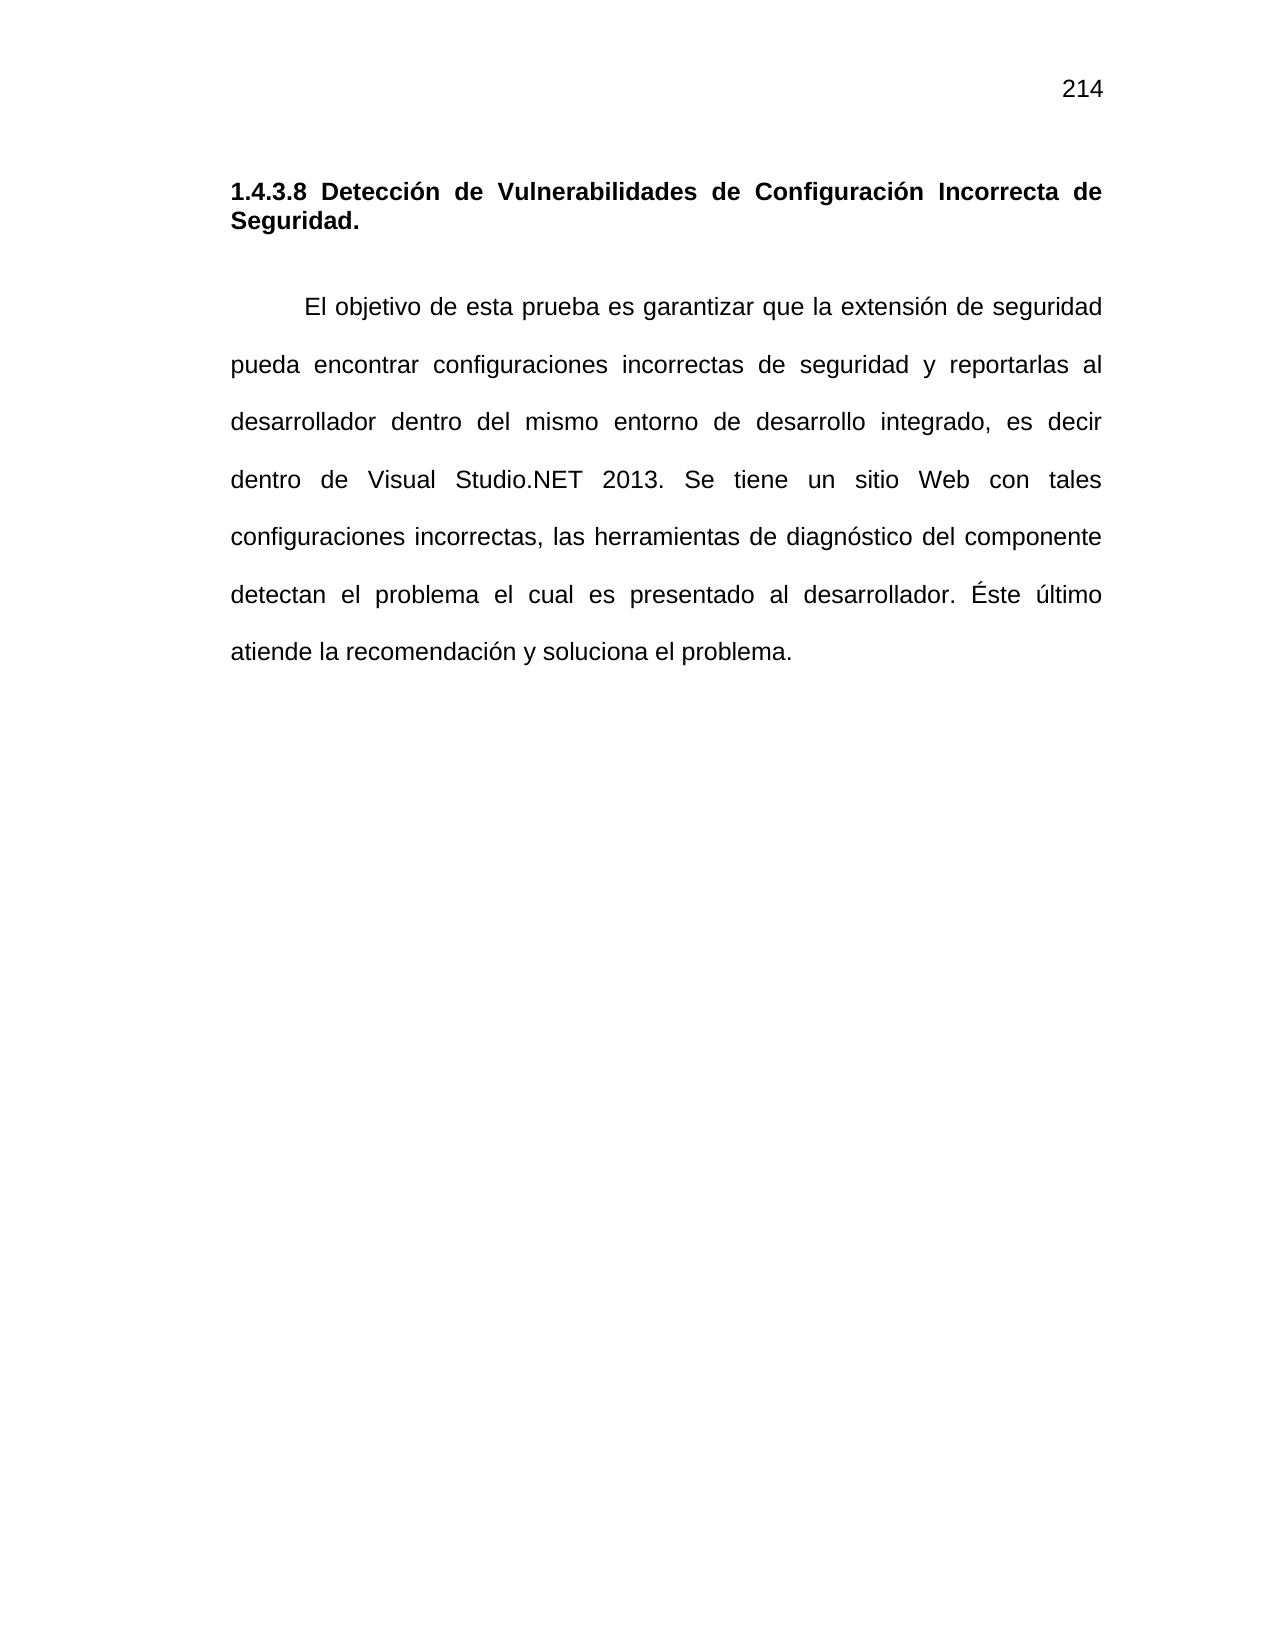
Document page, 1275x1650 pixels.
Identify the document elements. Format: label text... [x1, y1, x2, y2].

text El objetivo de esta prueba es garantizar que la extensión de seguridad pueda encontrar configuraciones incorrectas de seguridad y reportarlas al desarrollador dentro del mismo entorno de desarrollo integrado, es decir dentro de Visual Studio.NET 2013. Se tiene un sitio Web con tales configuraciones incorrectas, las herramientas de diagnóstico del componente detectan el problema el cual es presentado al desarrollador. Éste último atiende la recomendación y soluciona el problema. [230, 292, 1104, 666]
subtitle 1.4.3.8 Detección de Vulnerabilidades de Configuración Incorrecta de Seguridad. [230, 177, 1104, 235]
